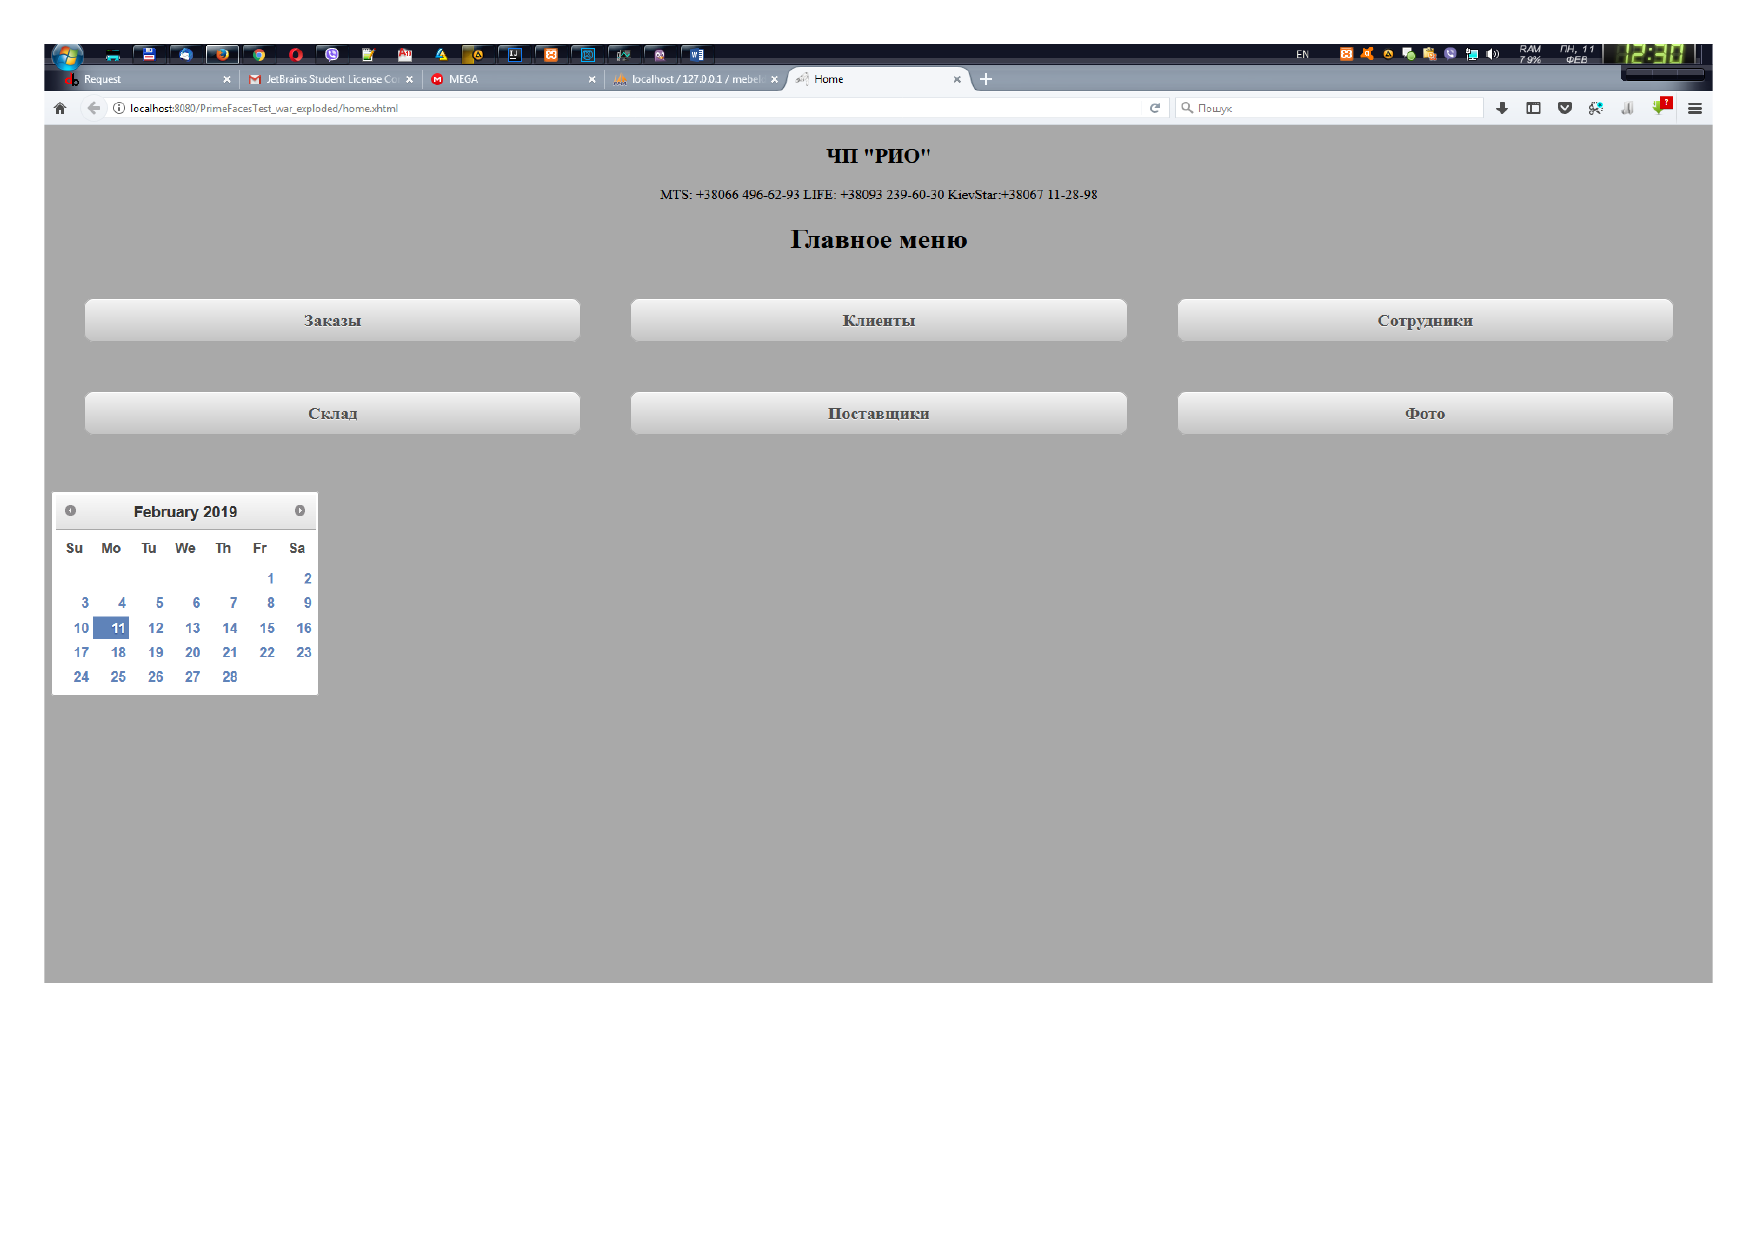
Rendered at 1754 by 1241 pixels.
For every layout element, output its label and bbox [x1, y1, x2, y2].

picture [44, 44, 1713, 983]
